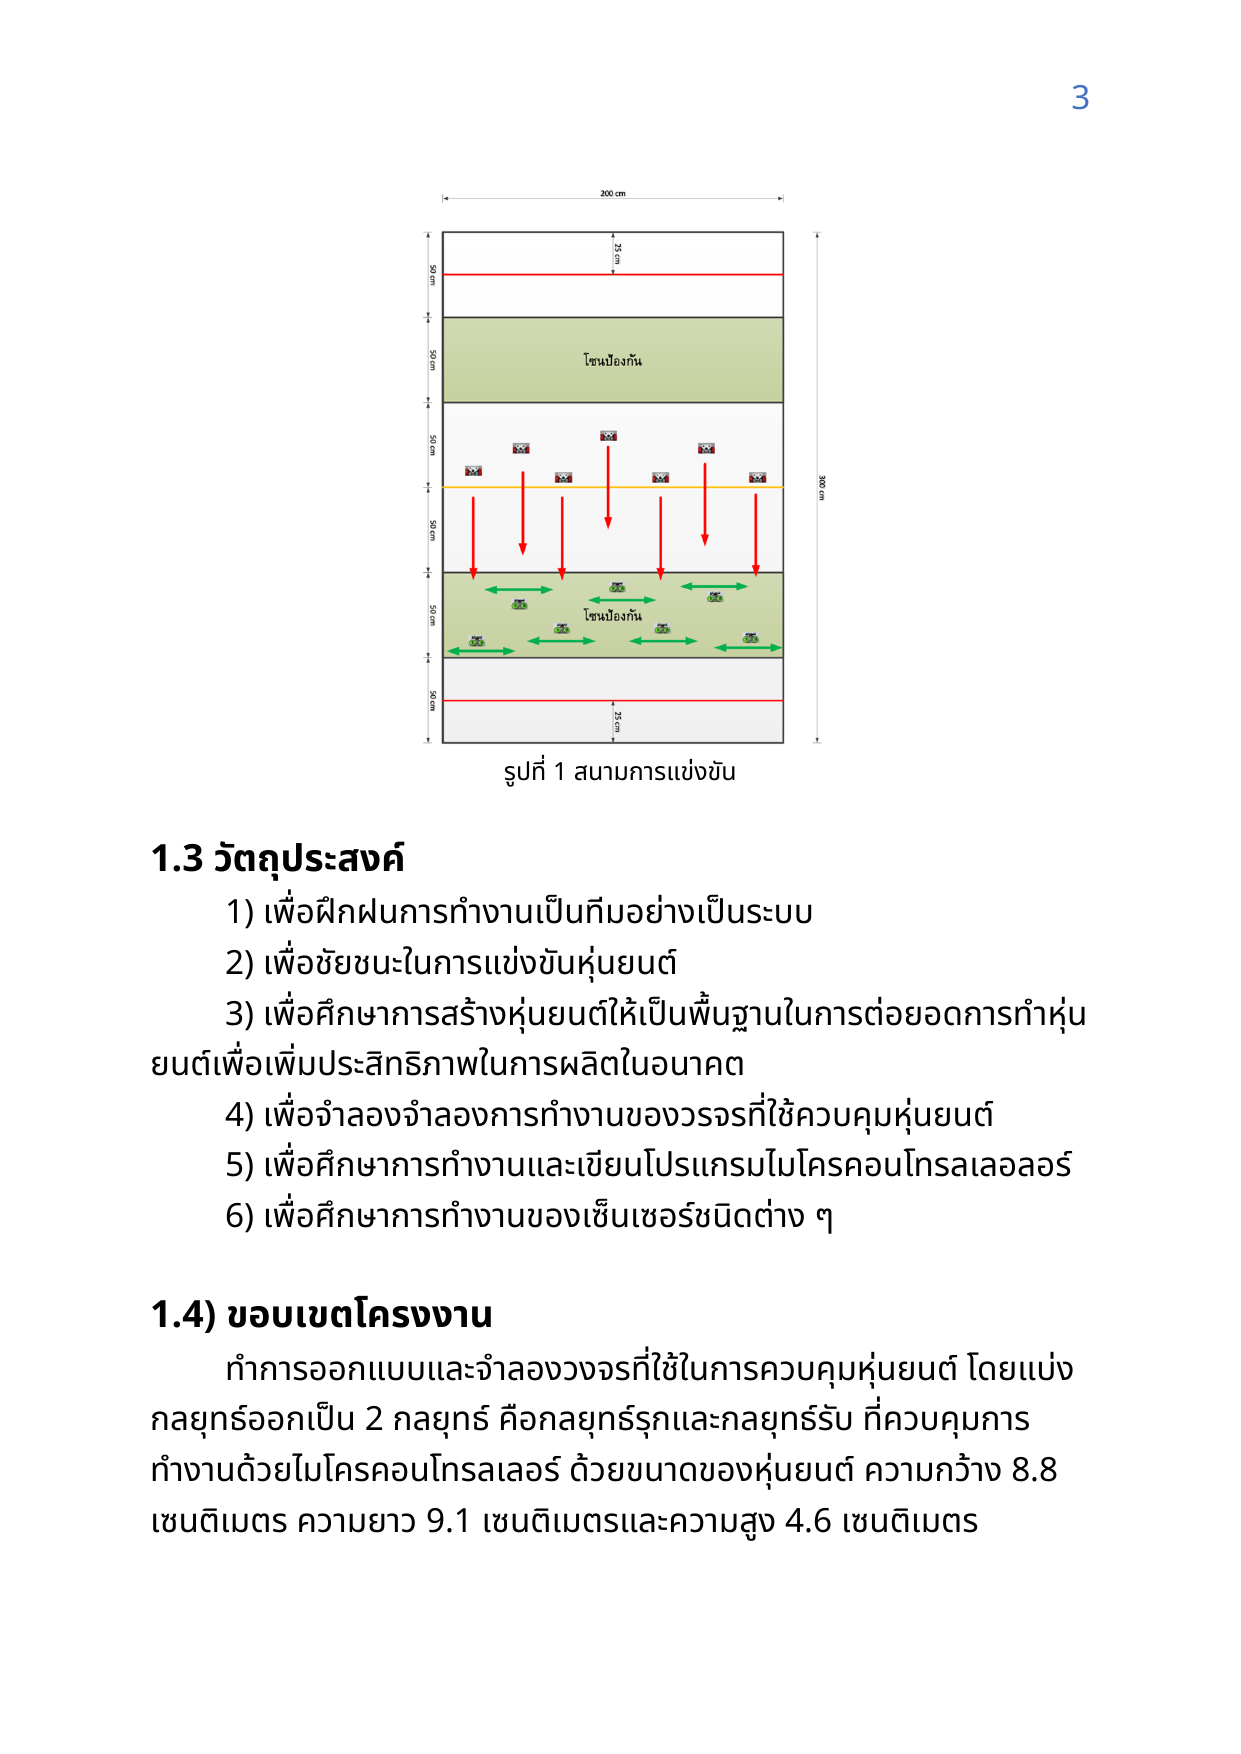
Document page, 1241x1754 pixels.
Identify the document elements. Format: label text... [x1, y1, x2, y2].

text รูปที่ 1 สนามการแข่งขัน [150, 753, 1090, 791]
text 1.4) ขอบเขตโครงงาน [150, 1288, 1090, 1345]
picture [410, 179, 830, 754]
text 1) เพื่อฝึกฝนการทำงานเป็นทีมอย่างเป็นระบบ [150, 888, 1090, 939]
text 1.3 วัตถุประสงค์ [150, 831, 1090, 888]
text 2) เพื่อชัยชนะในการแข่งขันหุ่นยนต์ [150, 939, 1090, 989]
text ทำการออกแบบและจำลองวงจรที่ใช้ในการควบคุมหุ่นยนต์ โดยแบ่งกลยุทธ์ออกเป็น 2 กลยุทธ์ คือกลยุทธ์รุกและกลยุทธ์รับ ที่ควบคุมการทำงานด้วยไมโครคอนโทรลเลอร์ ด้วยขนาดของหุ่นยนต์ ความกว้าง 8.8 เซนติเมตร ความยาว 9.1 เซนติเมตรและความสูง 4.6 เซนติเมตร [150, 1345, 1090, 1547]
text 6) เพื่อศึกษาการทำงานของเซ็นเซอร์ชนิดต่าง ๆ [150, 1192, 1090, 1242]
text 4) เพื่อจำลองจำลองการทำงานของวรจรที่ใช้ควบคุมหุ่นยนต์ [150, 1090, 1090, 1141]
text 5) เพื่อศึกษาการทำงานและเขียนโปรแกรมไมโครคอนโทรลเลอลอร์ [150, 1141, 1090, 1192]
text 3) เพื่อศึกษาการสร้างหุ่นยนต์ให้เป็นพื้นฐานในการต่อยอดการทำหุ่นยนต์เพื่อเพิ่มประสิทธิภาพในการผลิตในอนาคต [150, 989, 1090, 1090]
